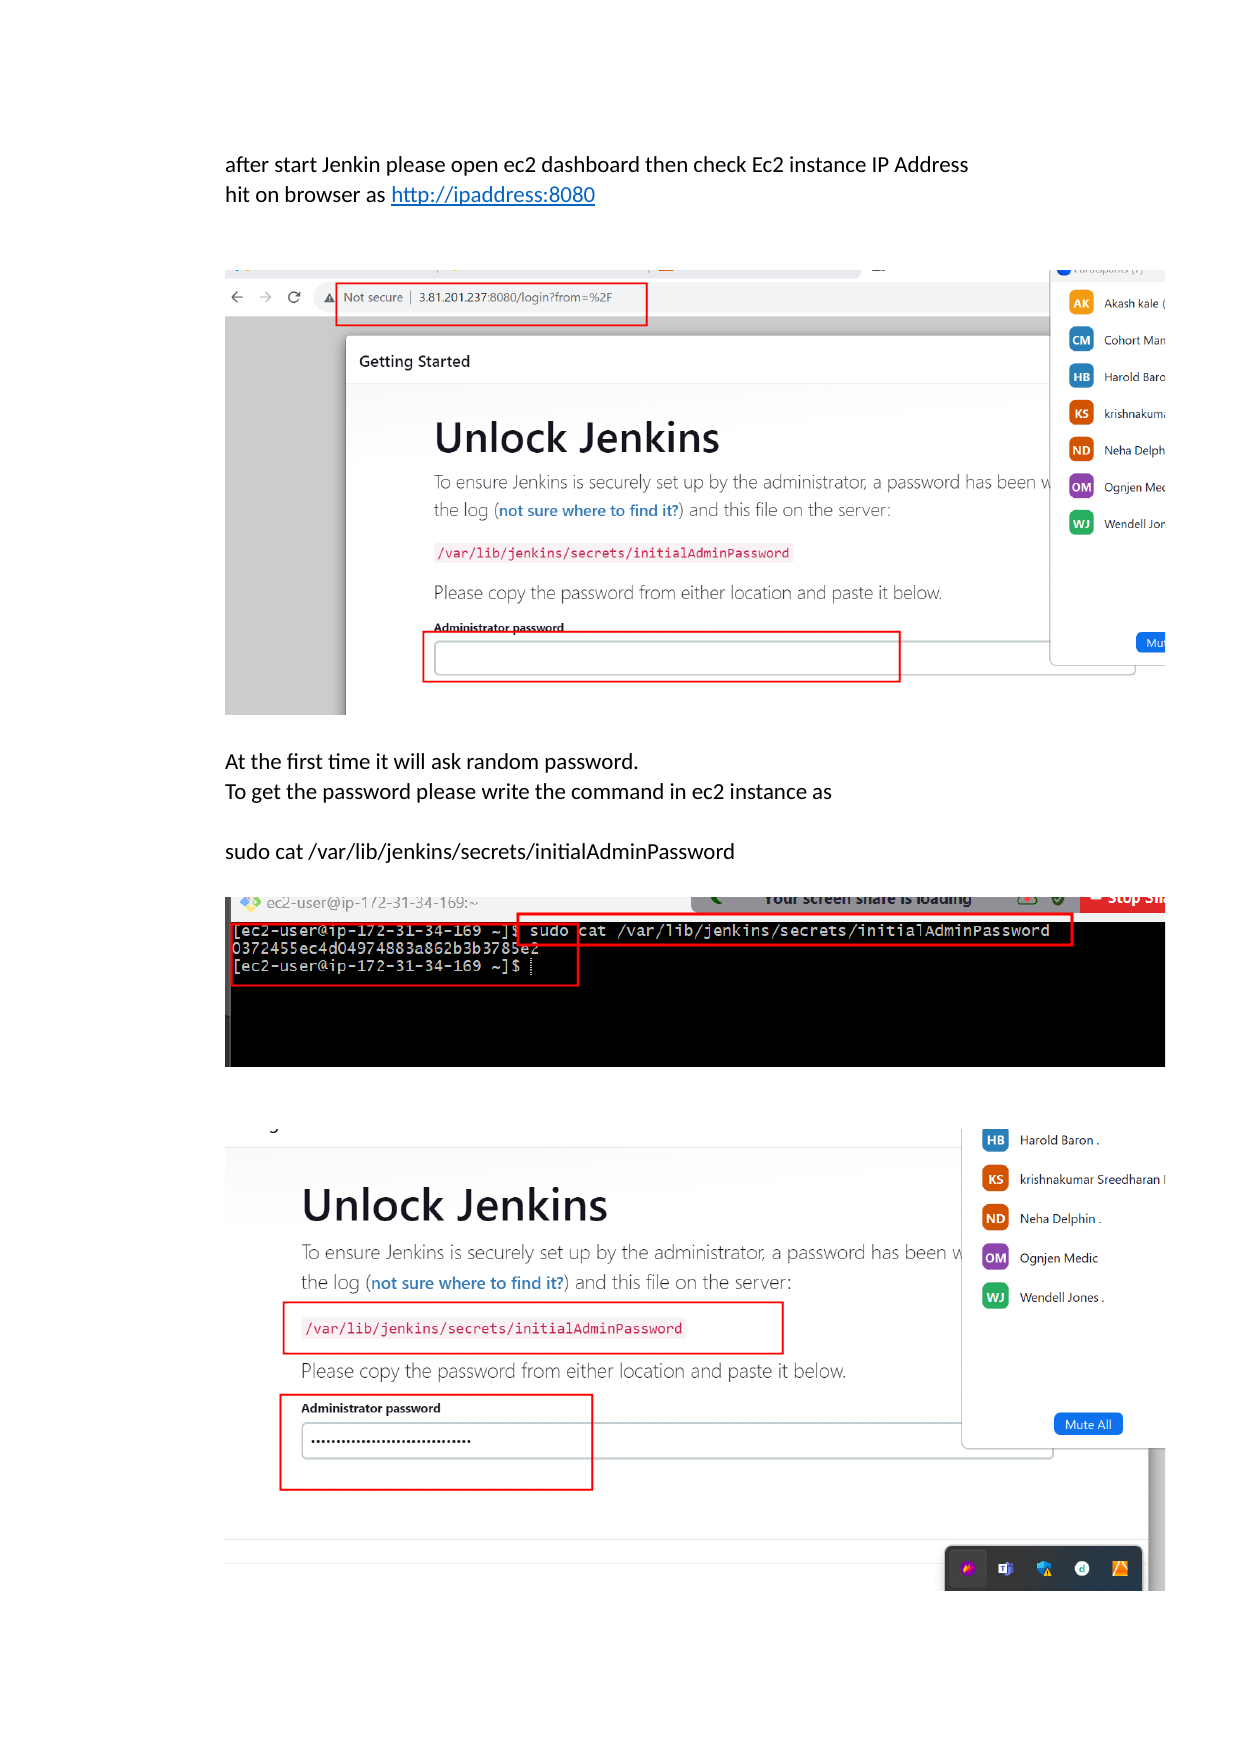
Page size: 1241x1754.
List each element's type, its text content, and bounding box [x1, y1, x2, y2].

list sudo cat /var/lib/jenkins/secrets/initialAdminPassword [225, 837, 1090, 865]
list To get the password please write the command in ec2 instance as [225, 777, 1090, 805]
picture [225, 1129, 1166, 1591]
list hit on browser as http://ipaddress:8080 [225, 180, 1090, 208]
list At the first time it will ask random password. [225, 747, 1090, 775]
picture [225, 270, 1166, 715]
picture [225, 897, 1166, 1067]
list after start Jenkin please open ec2 dashboard then check Ec2 instance IP Address [225, 150, 1090, 178]
